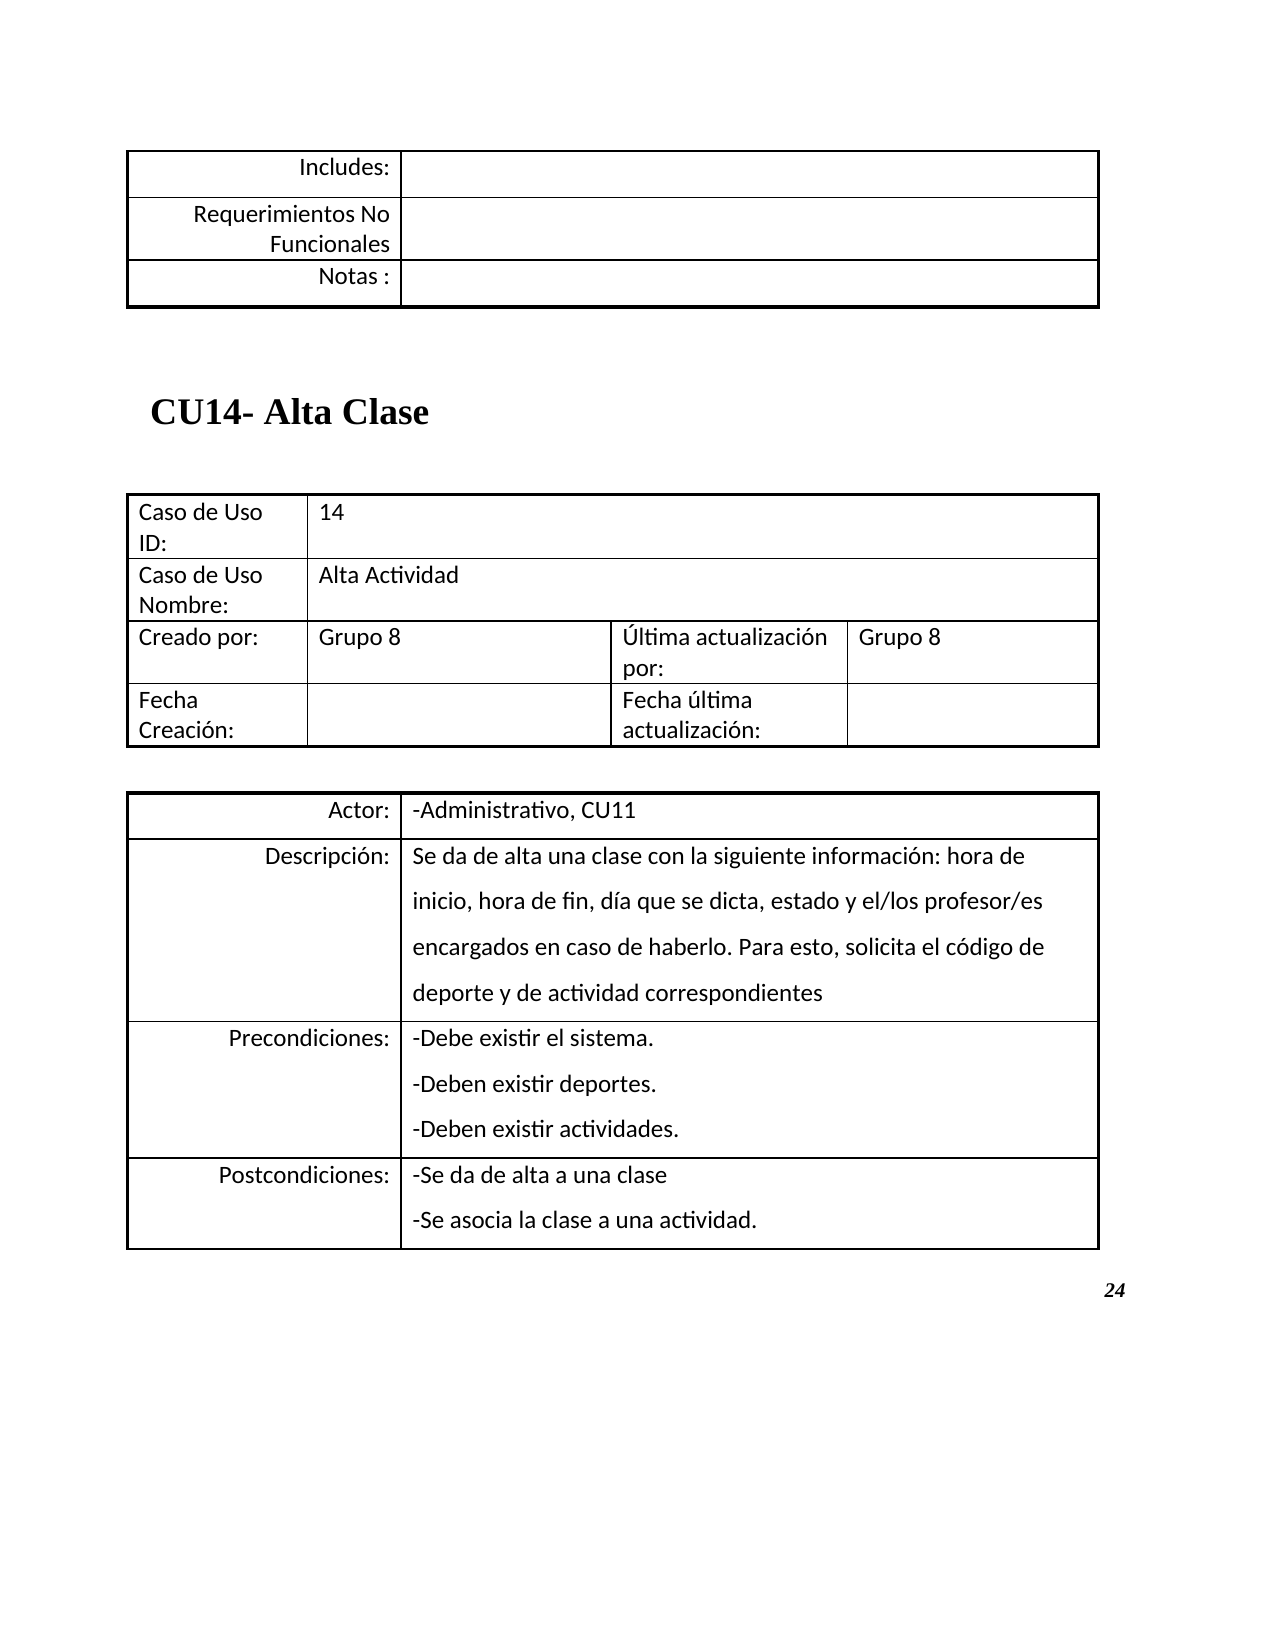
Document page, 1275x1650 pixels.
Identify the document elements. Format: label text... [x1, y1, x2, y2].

table_cell Notas : [129, 261, 400, 305]
table_header -Administrativo, CU11 [402, 795, 1097, 838]
table_header 14 [308, 496, 1097, 557]
table_cell Requerimientos No Funcionales [129, 198, 400, 259]
table_cell [308, 684, 610, 745]
table_cell Includes: [129, 152, 400, 196]
table_cell [402, 152, 1097, 196]
table_cell [848, 684, 1097, 745]
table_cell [402, 1159, 1097, 1248]
table_cell Grupo 8 [848, 622, 1097, 683]
table_cell Caso de Uso Nombre: [129, 559, 307, 620]
table_cell [402, 198, 1097, 259]
subtitle CU14- Alta Clase [150, 389, 1125, 432]
table_cell Última actualización por: [612, 622, 847, 683]
table_cell Alta Actividad [308, 559, 1097, 620]
table_cell -Debe existir el sistema. -Deben existir deportes. -Deben existir actividades. [402, 1022, 1097, 1157]
table_cell Se da de alta una clase con la siguiente información: hora de inicio, hora de fin, día que se dicta, estado y el/los profesor/es encargados en caso de haberlo. Para esto, solicita el código de deporte y de actividad correspondientes [402, 840, 1097, 1021]
table_header Caso de Uso ID: [129, 496, 307, 557]
table_cell Descripción: [129, 840, 400, 1021]
table_cell [402, 261, 1097, 305]
table_cell Fecha Creación: [129, 684, 307, 745]
table_cell Precondiciones: [129, 1022, 400, 1157]
table_header Actor: [129, 795, 400, 838]
table_cell Postcondiciones: [129, 1159, 400, 1248]
table_cell Fecha última actualización: [612, 684, 847, 745]
table_cell Creado por: [129, 622, 307, 683]
table_cell Grupo 8 [308, 622, 610, 683]
